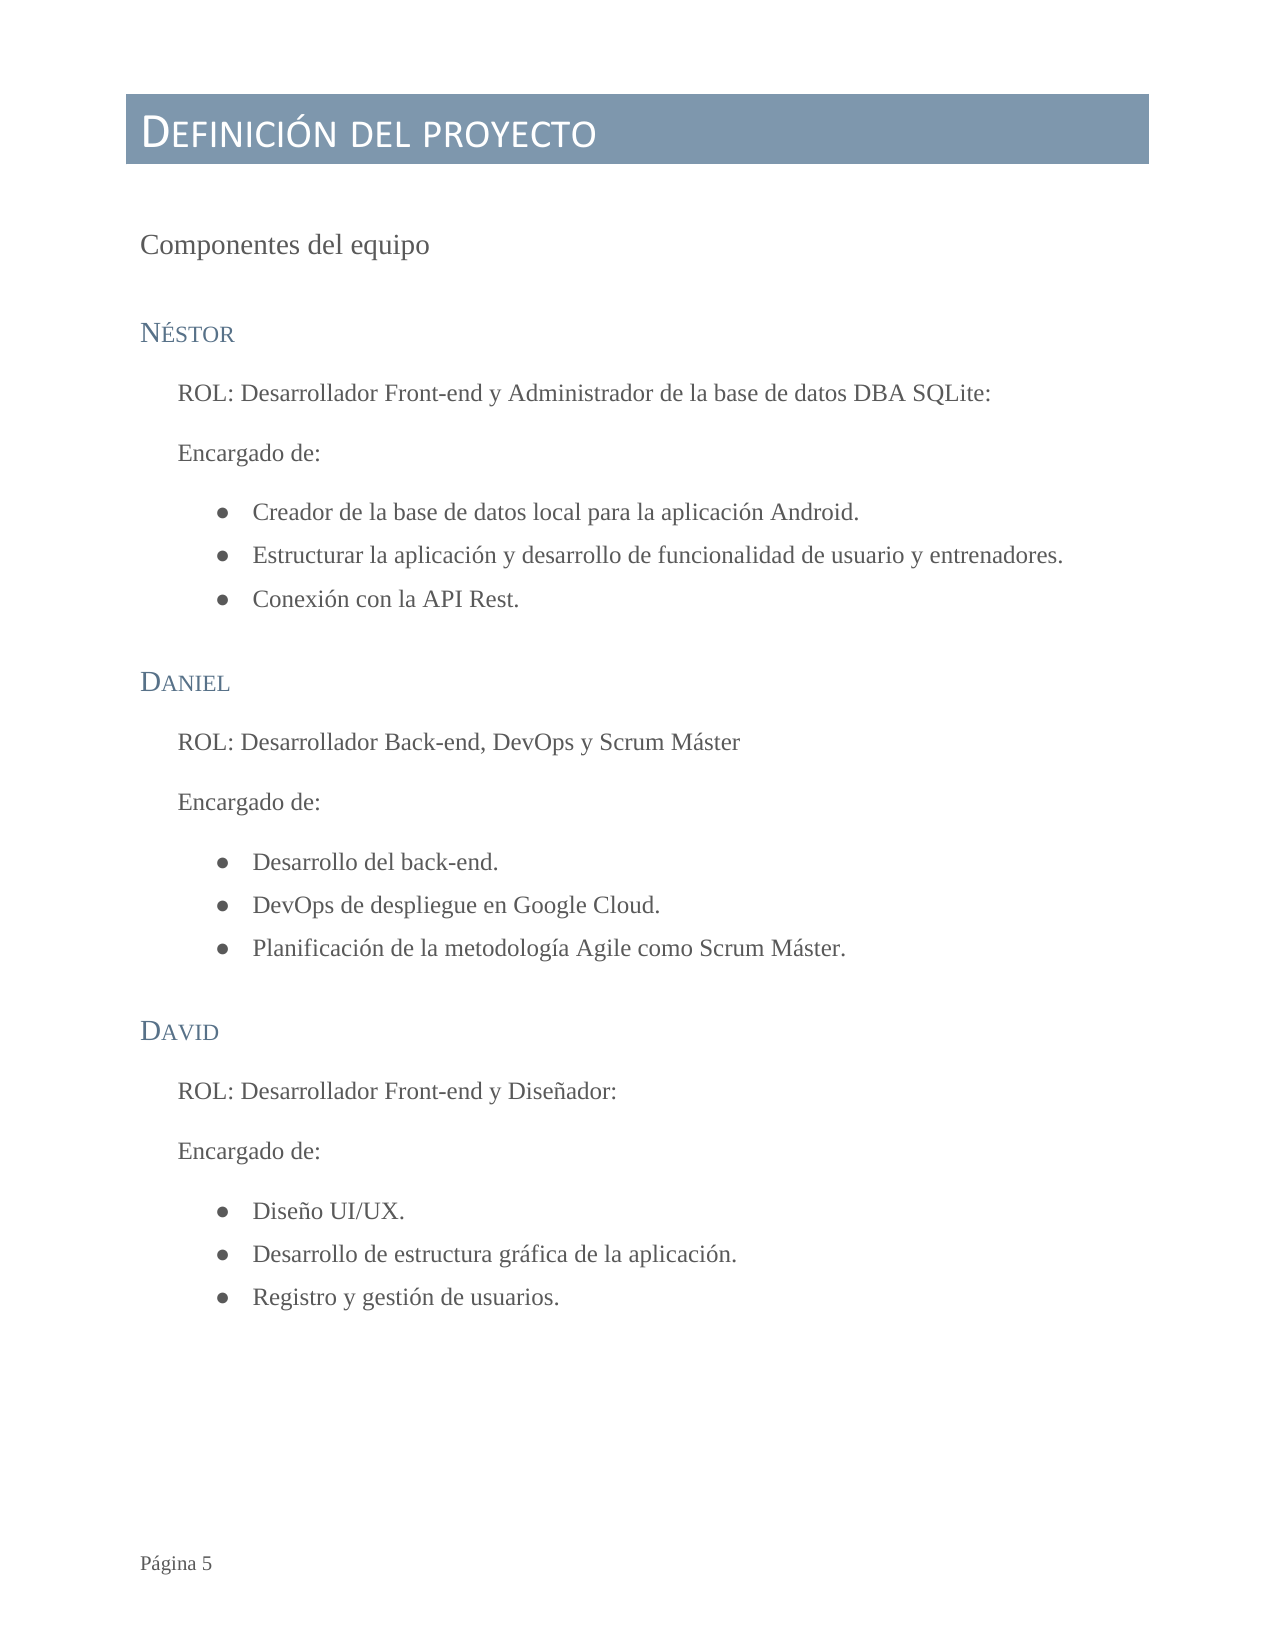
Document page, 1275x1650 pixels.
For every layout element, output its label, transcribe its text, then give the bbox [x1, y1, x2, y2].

list Registro y gestión de usuarios. [215, 1282, 1098, 1311]
text Encargado de: [177, 1136, 1098, 1165]
list Conexión con la API Rest. [215, 584, 1098, 612]
list Creador de la base de datos local para la aplicación Android. [215, 497, 1098, 526]
list Desarrollo de estructura gráfica de la aplicación. [215, 1239, 1098, 1268]
text Encargado de: [177, 438, 1098, 466]
list Diseño UI/UX. [215, 1196, 1098, 1225]
subtitle Néstor [140, 315, 1098, 348]
text ROL: Desarrollador Back-end, DevOps y Scrum Máster [177, 727, 1098, 756]
list Planificación de la metodología Agile como Scrum Máster. [215, 933, 1098, 962]
text Encargado de: [177, 787, 1098, 816]
text ROL: Desarrollador Front-end y Administrador de la base de datos DBA SQLite: [177, 378, 1098, 407]
list Estructurar la aplicación y desarrollo de funcionalidad de usuario y entrenadores. [215, 541, 1098, 569]
list DevOps de despliegue en Google Cloud. [215, 890, 1098, 918]
subtitle Daniel [140, 664, 1098, 698]
text ROL: Desarrollador Front-end y Diseñador: [177, 1076, 1098, 1105]
subtitle David [140, 1013, 1098, 1047]
subtitle Componentes del equipo [140, 227, 1135, 261]
list Desarrollo del back-end. [215, 847, 1098, 875]
